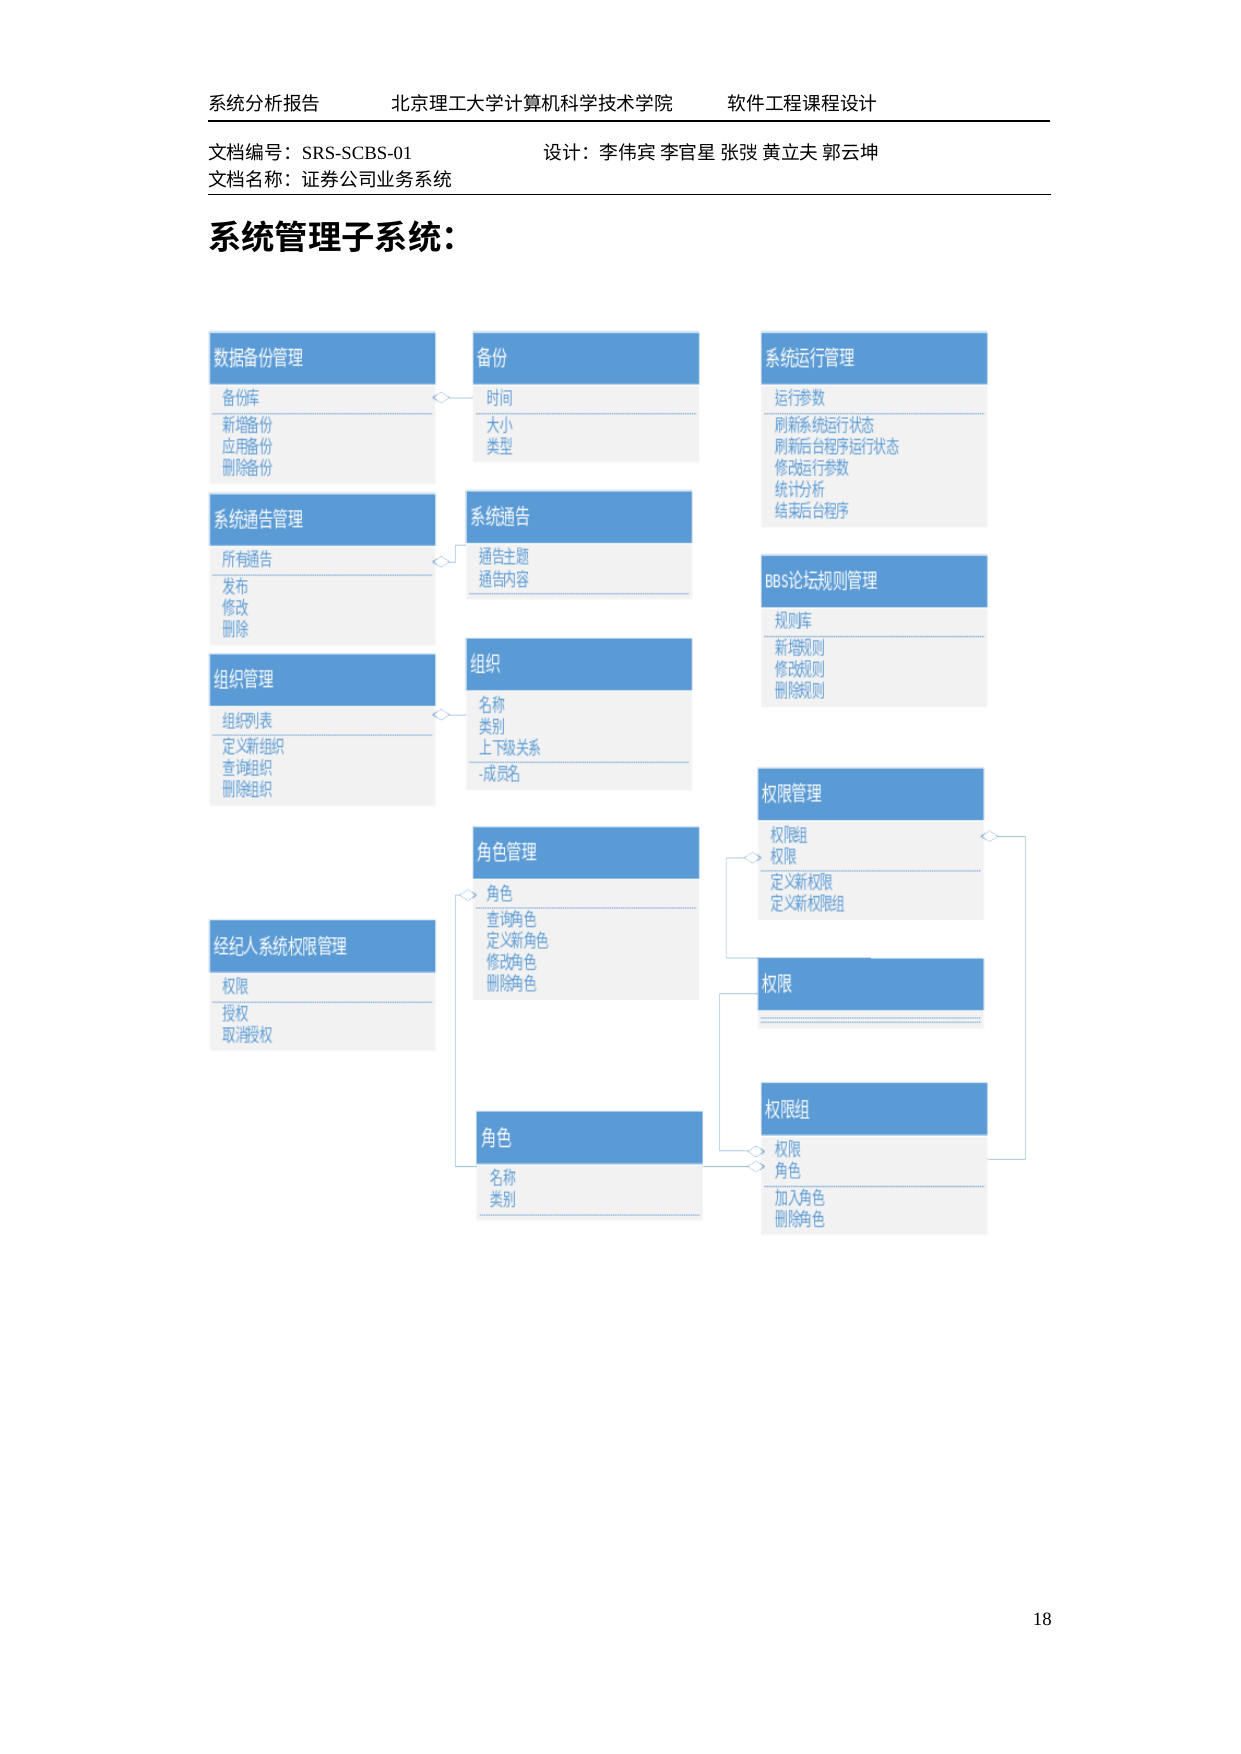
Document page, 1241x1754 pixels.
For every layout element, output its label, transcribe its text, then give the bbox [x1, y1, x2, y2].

subtitle 系统管理子系统： [208, 203, 1051, 268]
